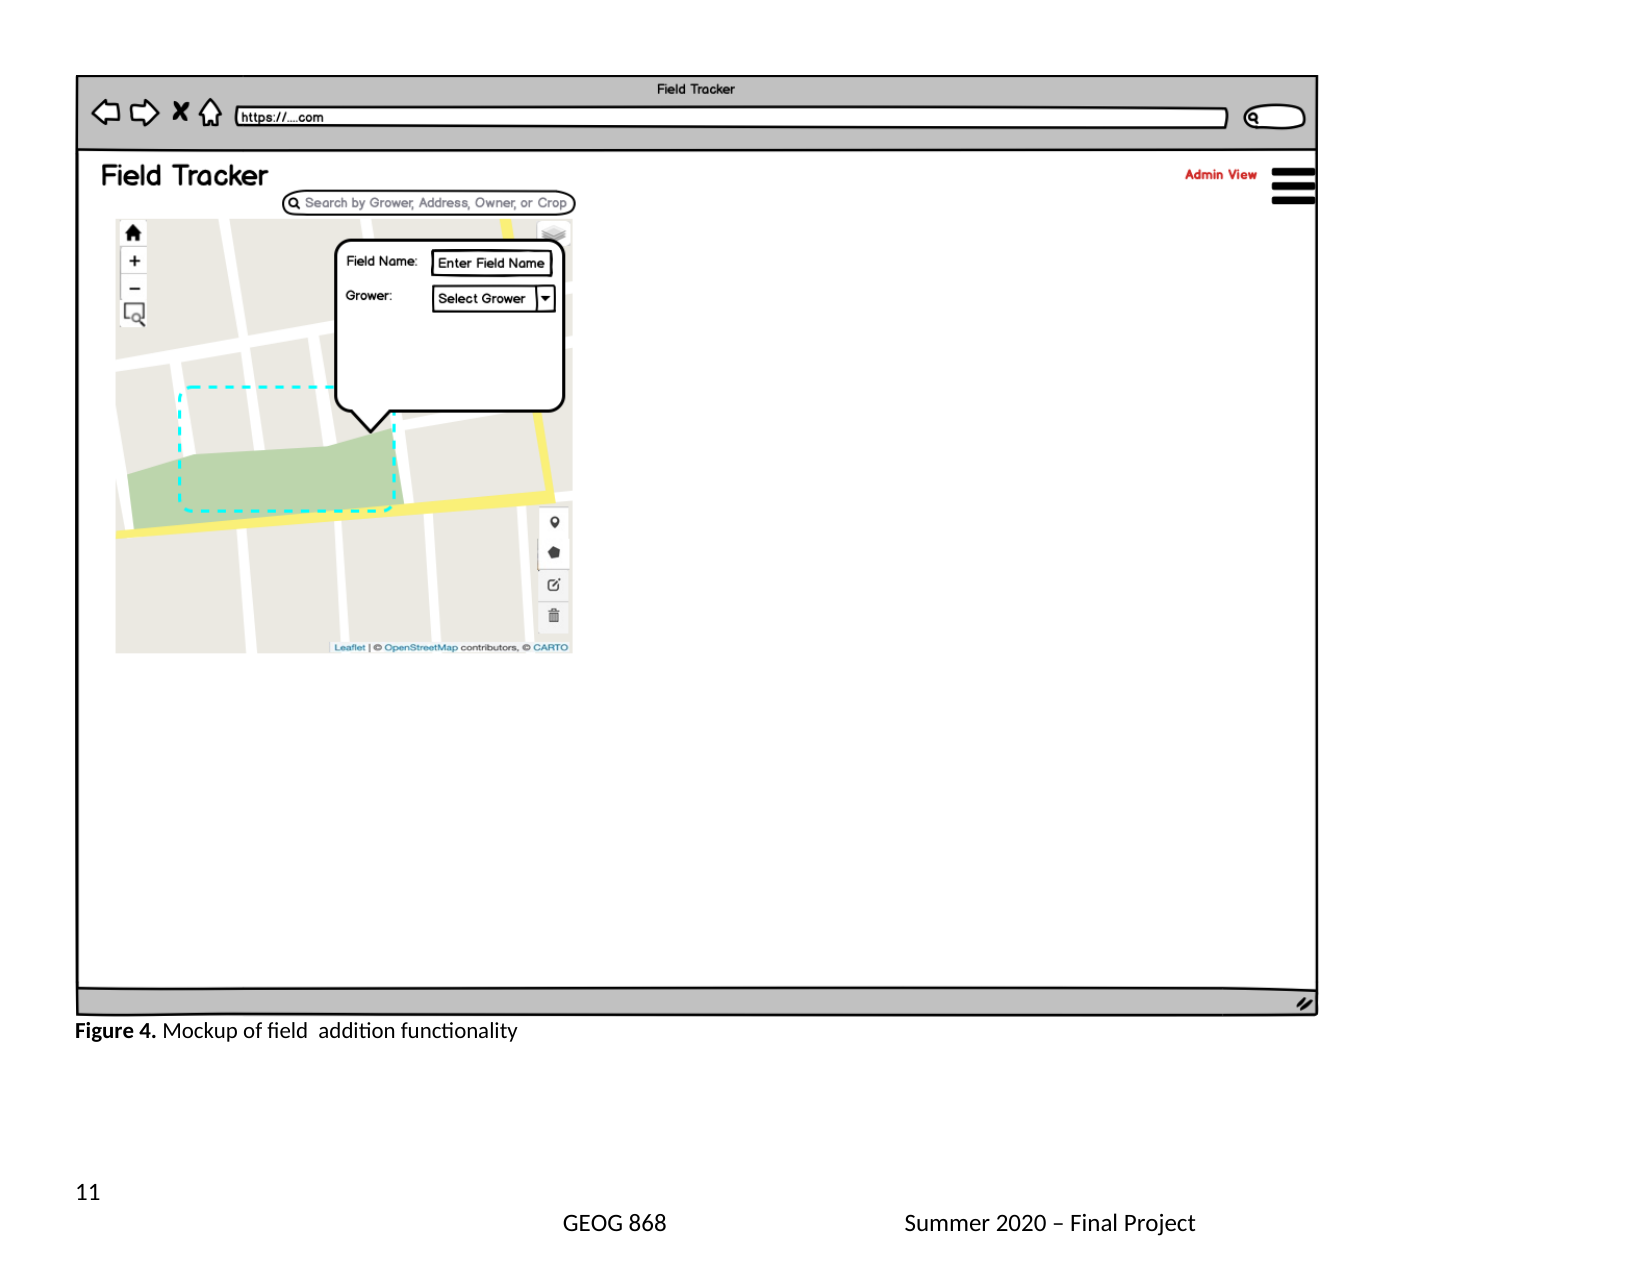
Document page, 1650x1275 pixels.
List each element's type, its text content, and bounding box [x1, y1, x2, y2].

picture [75, 75, 1319, 1017]
text Figure 4. Mockup of field addition functionality [75, 1017, 1575, 1045]
